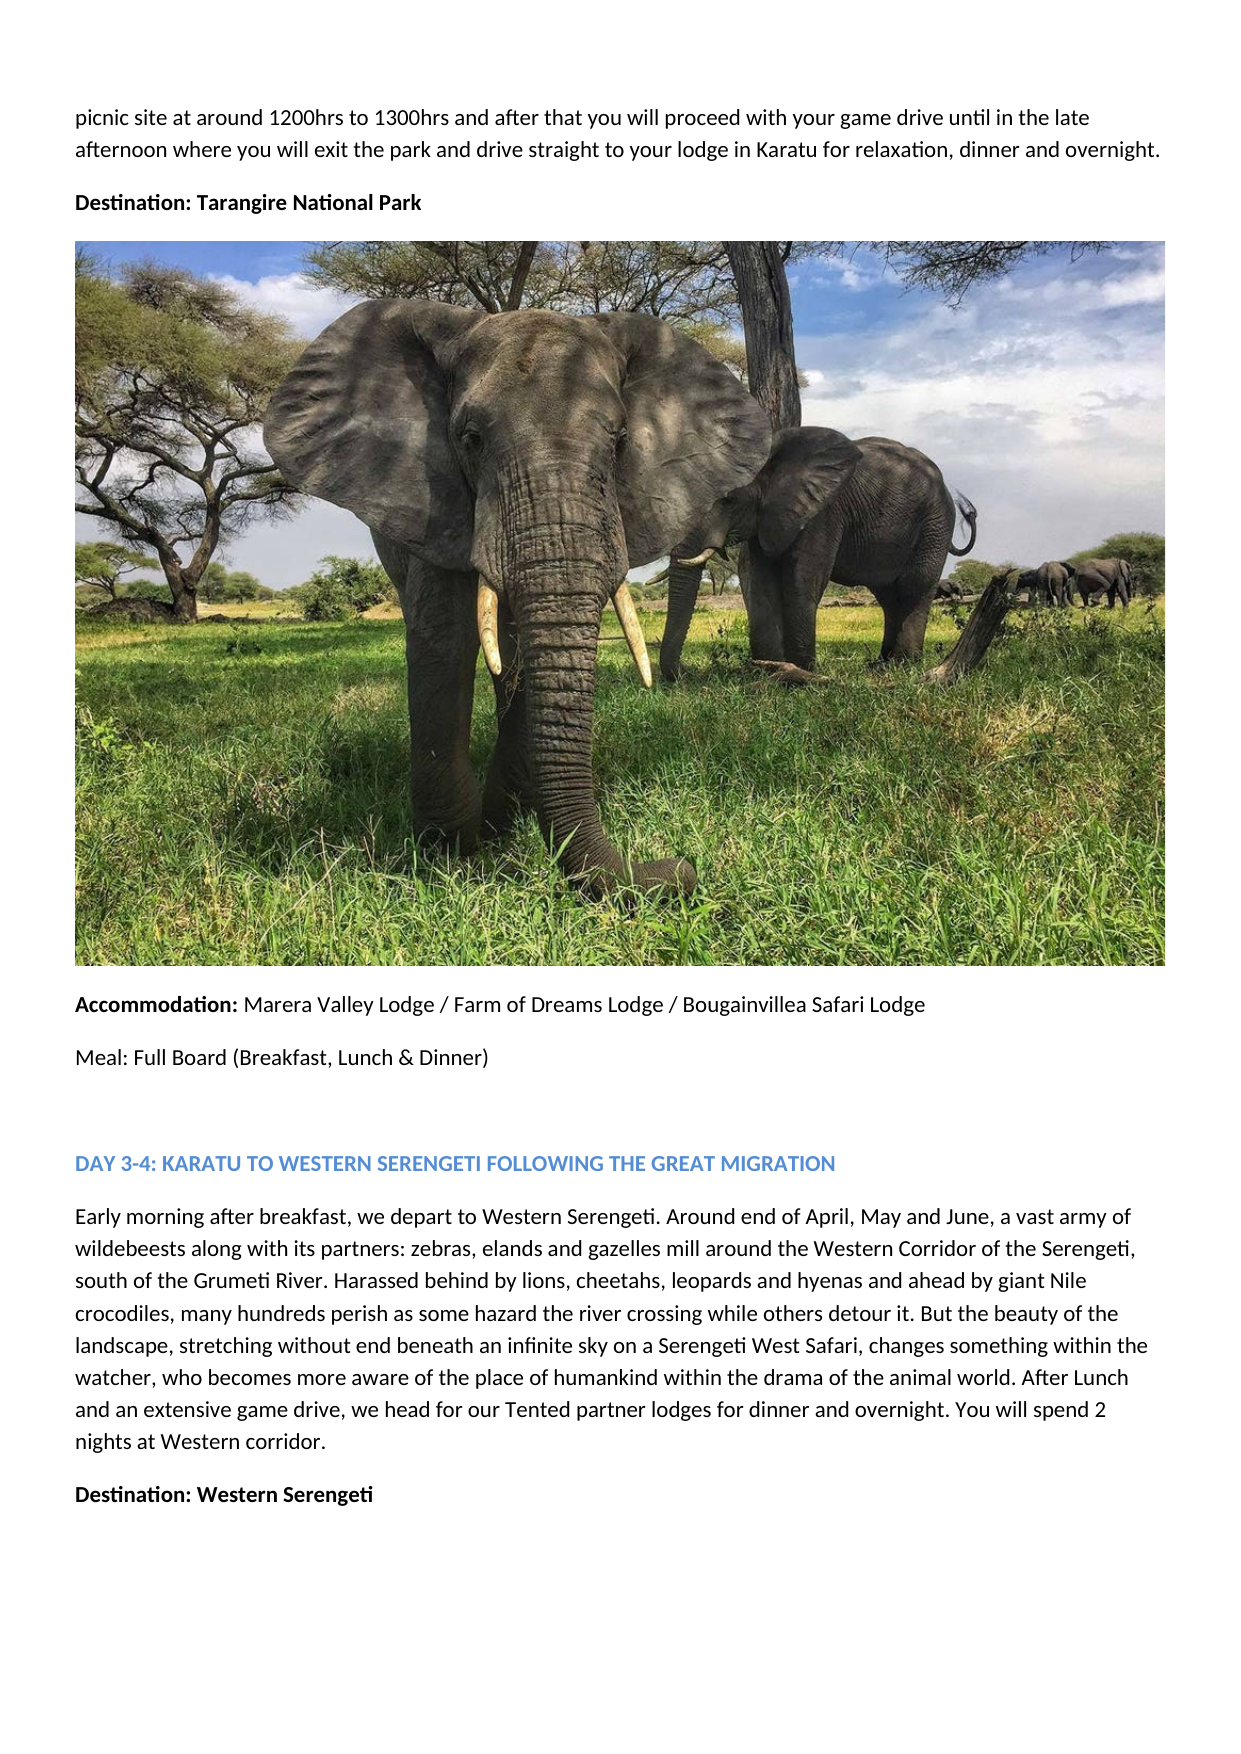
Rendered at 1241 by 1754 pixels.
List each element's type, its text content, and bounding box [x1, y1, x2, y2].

text Destination: Tarangire National Park [75, 188, 1165, 216]
picture [75, 241, 1166, 966]
text DAY 3-4: KARATU TO WESTERN SERENGETI FOLLOWING THE GREAT MIGRATION [75, 1149, 1165, 1177]
text Meal: Full Board (Breakfast, Lunch & Dinner) [75, 1043, 1165, 1071]
text Early morning after breakfast, we depart to Western Serengeti. Around end of April, May and June, a vast army of wildebeests along with its partners: zebras, elands and gazelles mill around the Western Corridor of the Serengeti, south of the Grumeti River. Harassed behind by lions, cheetahs, leopards and hyenas and ahead by giant Nile crocodiles, many hundreds perish as some hazard the river crossing while others detour it. But the beauty of the landscape, stretching without end beneath an infinite sky on a Serengeti West Safari, changes something within the watcher, who becomes more aware of the place of humankind within the drama of the animal world. After Lunch and an extensive game drive, we head for our Tented partner lodges for dinner and overnight. You will spend 2 nights at Western corridor. [75, 1202, 1165, 1456]
text Accommodation: Marera Valley Lodge / Farm of Dreams Lodge / Bougainvillea Safari Lodge [75, 990, 1165, 1018]
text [75, 103, 1165, 163]
text Destination: Western Serengeti [75, 1481, 1165, 1508]
